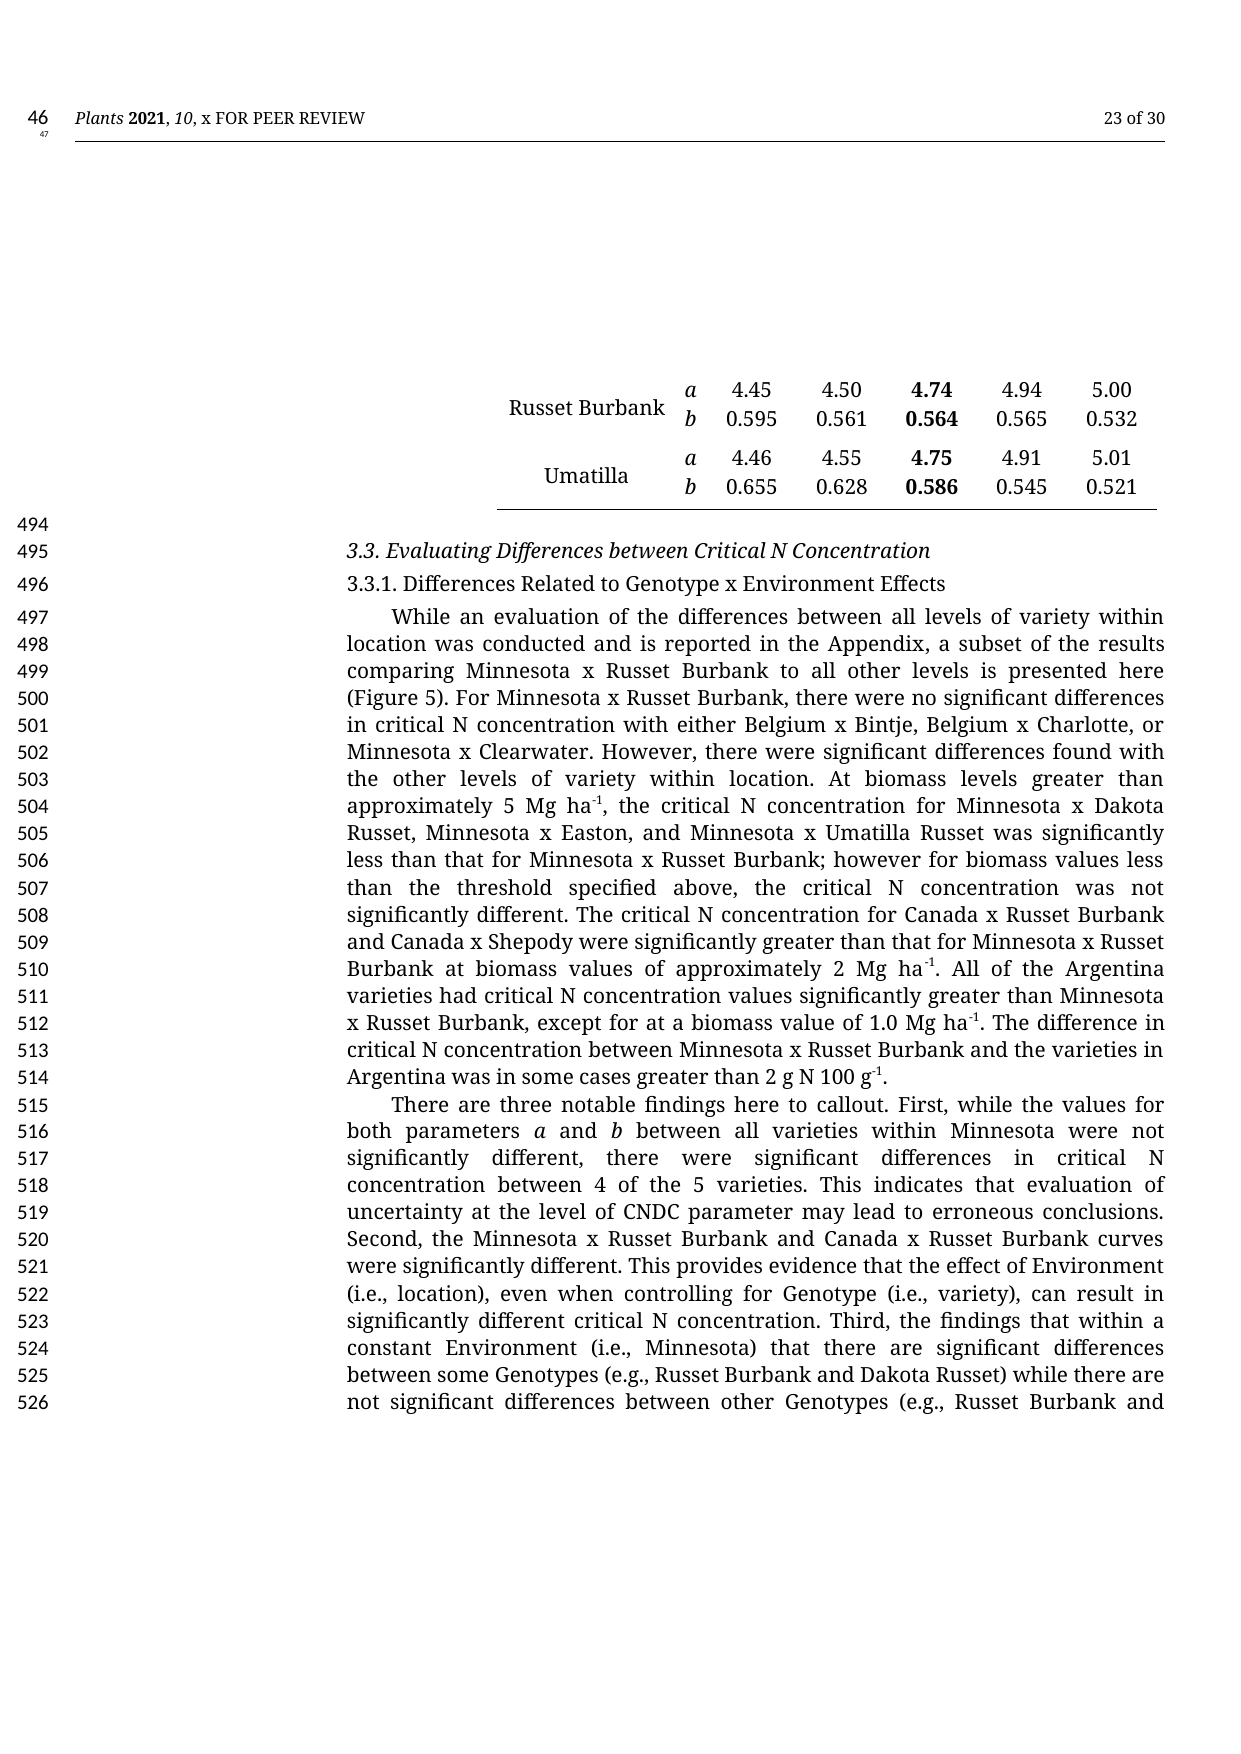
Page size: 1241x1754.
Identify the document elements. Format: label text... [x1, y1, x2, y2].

table_cell 5.00 [1067, 374, 1157, 404]
table_cell 4.75 [887, 441, 977, 471]
table_cell 0.655 [707, 471, 797, 509]
table_cell 4.94 [977, 374, 1067, 404]
table_cell 0.561 [797, 404, 887, 441]
table_cell 0.628 [797, 471, 887, 509]
table_cell 4.46 [707, 441, 797, 471]
subtitle 3.3. Evaluating Differences between Critical N Concentration [347, 537, 1165, 564]
table_cell 4.45 [707, 374, 797, 404]
table_cell 5.01 [1067, 441, 1157, 471]
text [347, 1091, 1165, 1416]
table_cell 0.595 [707, 404, 797, 441]
table_cell b [677, 404, 707, 441]
table_cell 0.521 [1067, 471, 1157, 509]
table_cell a [677, 441, 707, 471]
table_cell 0.532 [1067, 404, 1157, 441]
table_cell 0.564 [887, 404, 977, 441]
table_cell 0.565 [977, 404, 1067, 441]
table_cell a [677, 374, 707, 404]
text While an evaluation of the differences between all levels of variety within location was conducted and is reported in the Appendix, a subset of the results comparing Minnesota x Russet Burbank to all other levels is presented here (Figure 5). For Minnesota x Russet Burbank, there were no significant differences in critical N concentration with either Belgium x Bintje, Belgium x Charlotte, or Minnesota x Clearwater. However, there were significant differences found with the other levels of variety within location. At biomass levels greater than approximately 5 Mg ha-1, the critical N concentration for Minnesota x Dakota Russet, Minnesota x Easton, and Minnesota x Umatilla Russet was significantly less than that for Minnesota x Russet Burbank; however for biomass values less than the threshold specified above, the critical N concentration was not significantly different. The critical N concentration for Canada x Russet Burbank and Canada x Shepody were significantly greater than that for Minnesota x Russet Burbank at biomass values of approximately 2 Mg ha-1. All of the Argentina varieties had critical N concentration values significantly greater than Minnesota x Russet Burbank, except for at a biomass value of 1.0 Mg ha-1. The difference in critical N concentration between Minnesota x Russet Burbank and the varieties in Argentina was in some cases greater than 2 g N 100 g-1. [347, 603, 1165, 1091]
table_cell 0.586 [887, 471, 977, 509]
subtitle 3.3.1. Differences Related to Genotype x Environment Effects [347, 570, 1165, 597]
table_cell Umatilla [497, 441, 677, 509]
table_cell 4.50 [797, 374, 887, 404]
table_cell 4.91 [977, 441, 1067, 471]
table_cell 0.545 [977, 471, 1067, 509]
table_cell Russet Burbank [497, 374, 677, 441]
table_cell 4.74 [887, 374, 977, 404]
table_cell b [677, 471, 707, 509]
table_cell 4.55 [797, 441, 887, 471]
